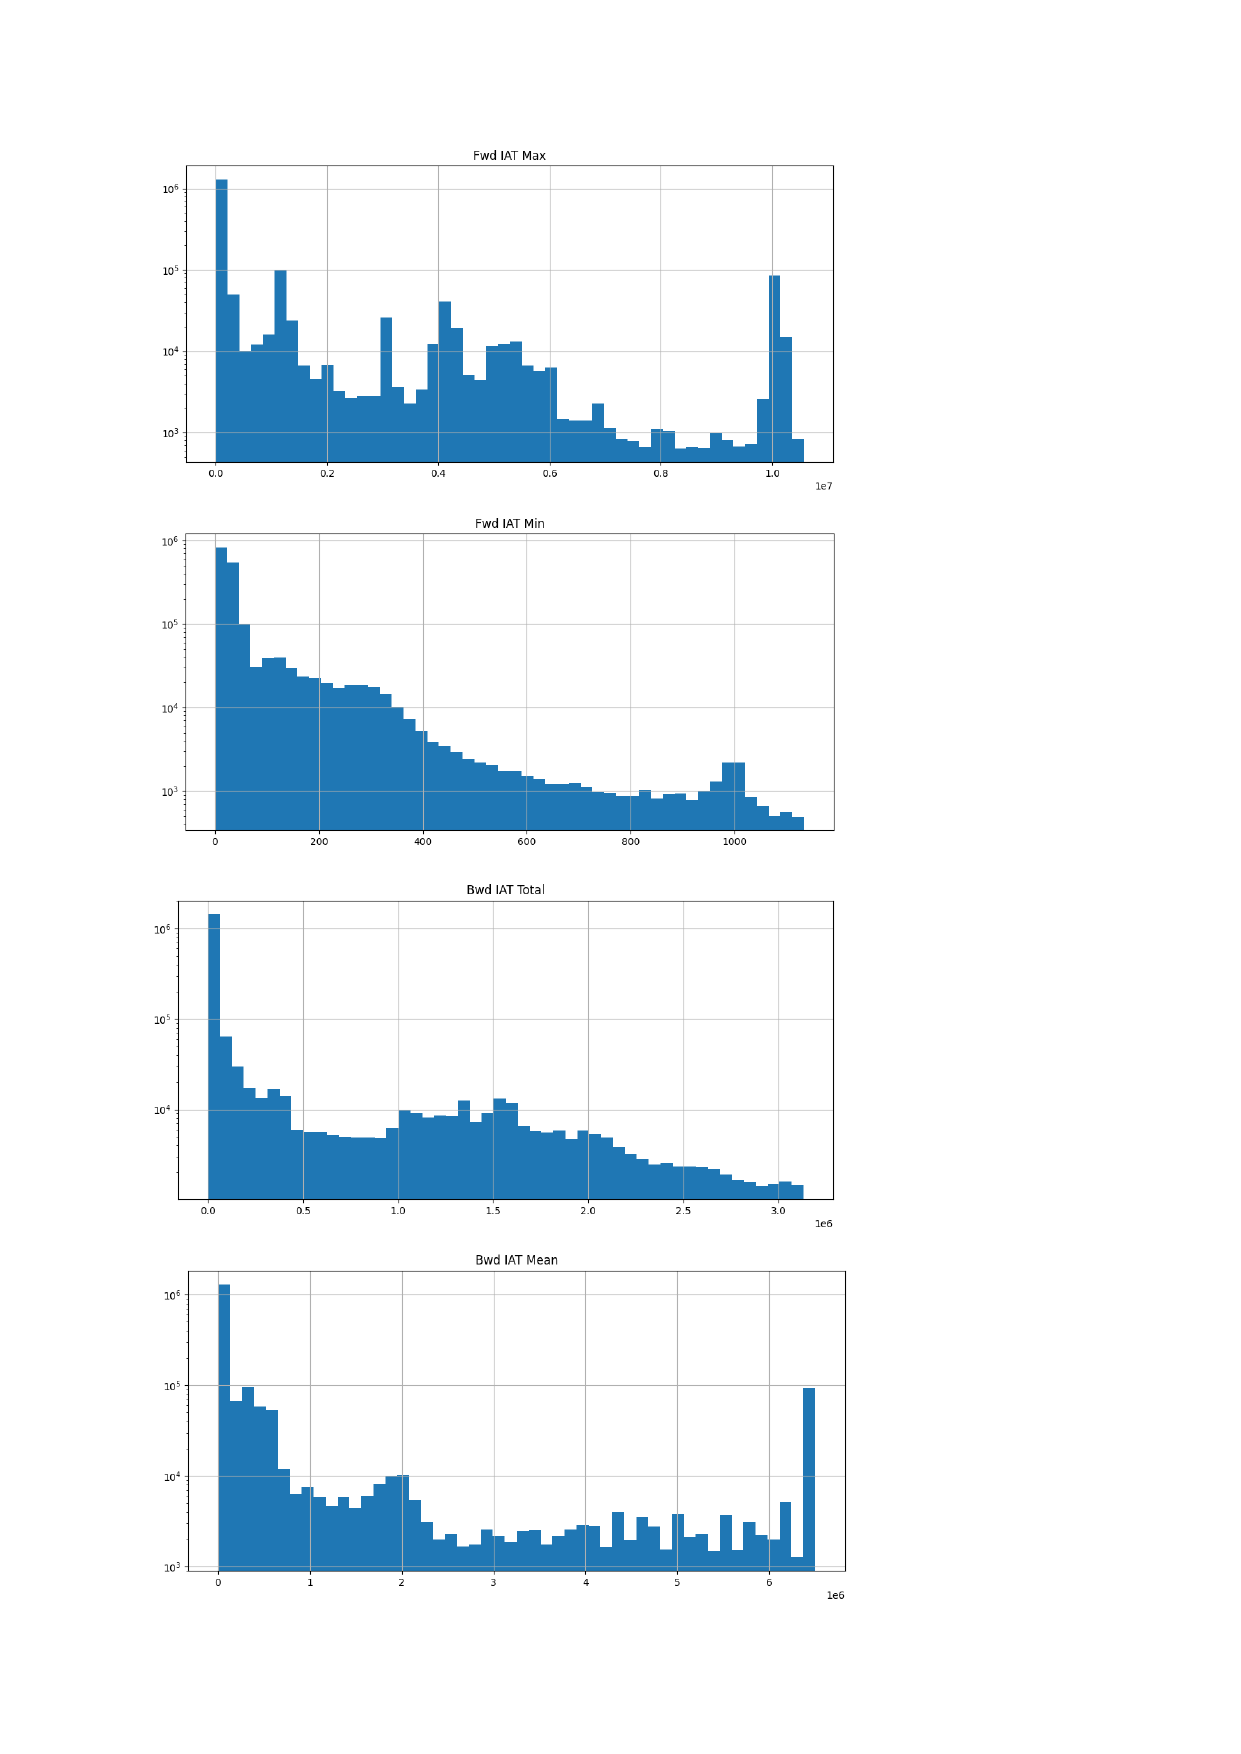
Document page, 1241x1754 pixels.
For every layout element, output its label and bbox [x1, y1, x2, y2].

picture [150, 869, 855, 1231]
picture [150, 1249, 867, 1602]
picture [150, 512, 851, 851]
picture [150, 150, 854, 494]
